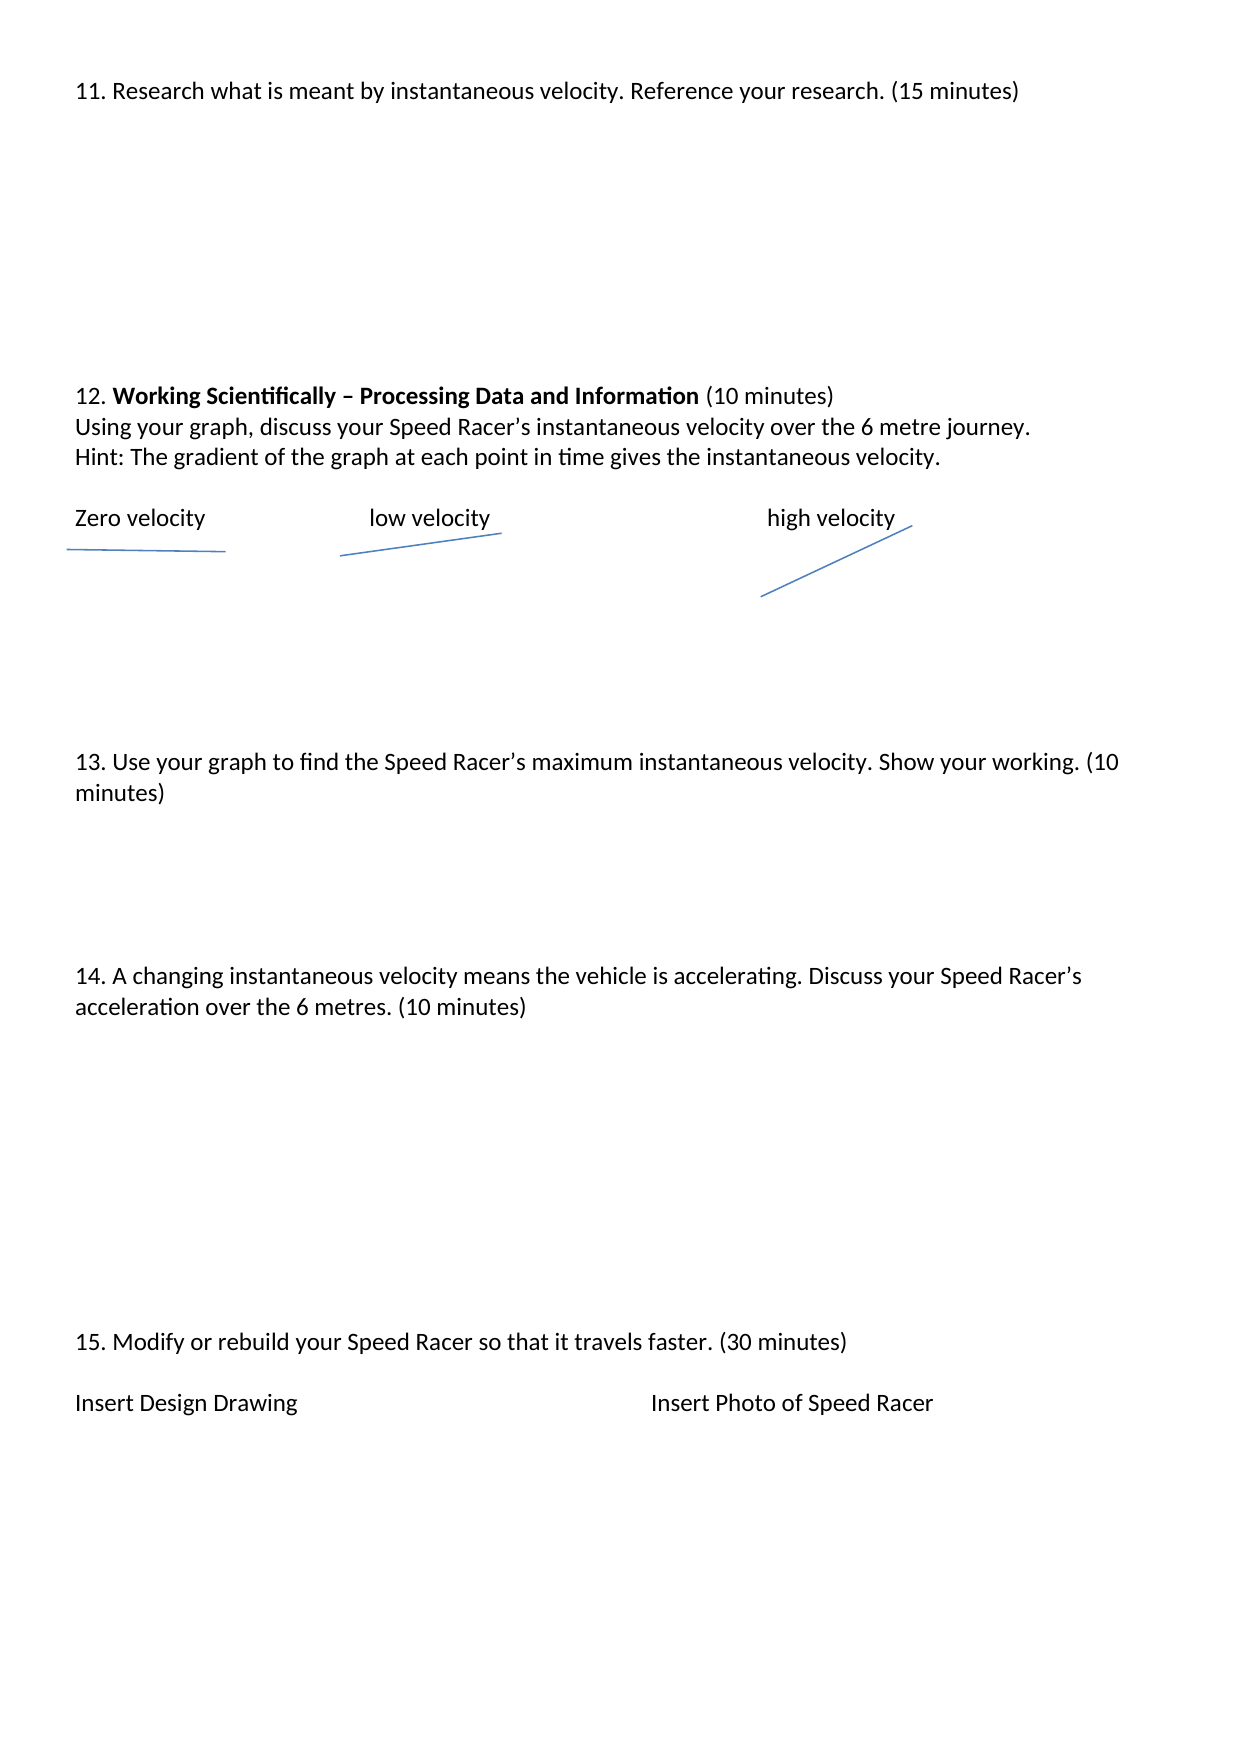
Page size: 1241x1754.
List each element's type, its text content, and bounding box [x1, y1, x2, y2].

text Hint: The gradient of the graph at each point in time gives the instantaneous velocity. [75, 441, 1165, 472]
text 11. Research what is meant by instantaneous velocity. Reference your research. (15 minutes) [75, 75, 1165, 106]
text Using your graph, discuss your Speed Racer’s instantaneous velocity over the 6 metre journey. [75, 411, 1165, 441]
text Insert Design Drawing Insert Photo of Speed Racer [75, 1387, 1165, 1418]
text 12. Working Scientifically – Processing Data and Information (10 minutes) [75, 380, 1165, 411]
text Zero velocity low velocity high velocity [75, 502, 1165, 533]
text 13. Use your graph to find the Speed Racer’s maximum instantaneous velocity. Show your working. (10 minutes) [75, 746, 1165, 807]
text 14. A changing instantaneous velocity means the vehicle is accelerating. Discuss your Speed Racer’s acceleration over the 6 metres. (10 minutes) [75, 960, 1165, 1021]
text 15. Modify or rebuild your Speed Racer so that it travels faster. (30 minutes) [75, 1326, 1165, 1357]
